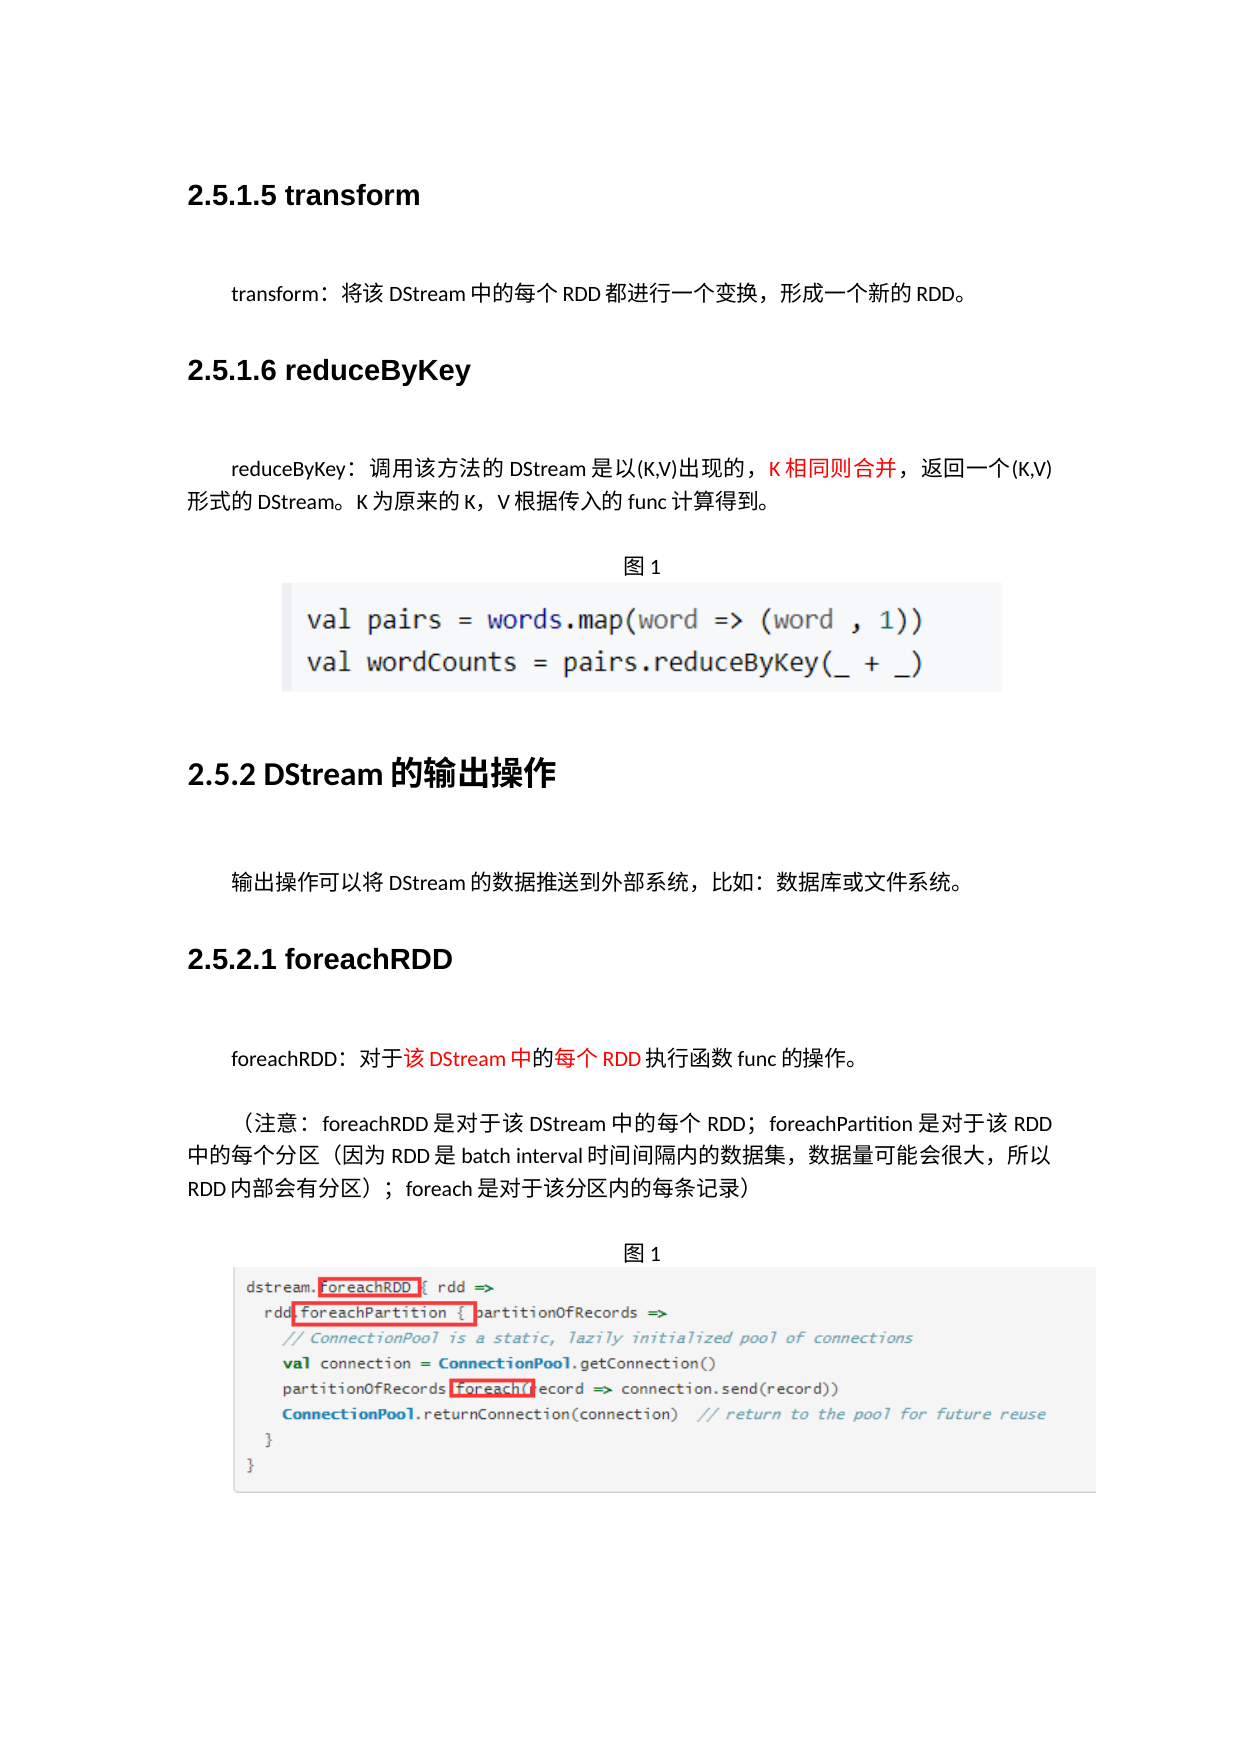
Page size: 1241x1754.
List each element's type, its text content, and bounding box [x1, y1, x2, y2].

text 输出操作可以将DStream的数据推送到外部系统，比如：数据库或文件系统。 [187, 865, 1053, 897]
picture [281, 581, 1003, 709]
subtitle 2.5.2.1 foreachRDD [187, 926, 1053, 991]
subtitle 2.5.1.6 reduceByKey [187, 337, 1053, 402]
subtitle 2.5.1.5 transform [187, 162, 1053, 227]
text transform：将该DStream中的每个RDD都进行一个变换，形成一个新的RDD。 [187, 276, 1053, 308]
text 图1 [187, 548, 1053, 581]
subtitle 2.5.2 DStream的输出操作 [187, 738, 1053, 803]
picture [231, 1267, 1096, 1493]
text （注意：foreachRDD是对于该DStream中的每个RDD；foreachPartition是对于该RDD中的每个分区（因为RDD是batch interval时间间隔内的数据集，数据量可能会很大，所以RDD内部会有分区）；foreach是对于该分区内的每条记录） [187, 1105, 1053, 1203]
text foreachRDD：对于该DStream中的每个RDD执行函数func的操作。 [187, 1040, 1053, 1073]
text 图1 [187, 1235, 1053, 1268]
text reduceByKey：调用该方法的DStream是以(K,V)出现的，K相同则合并，返回一个(K,V)形式的DStream。K为原来的K，V根据传入的func计算得到。 [187, 451, 1053, 516]
